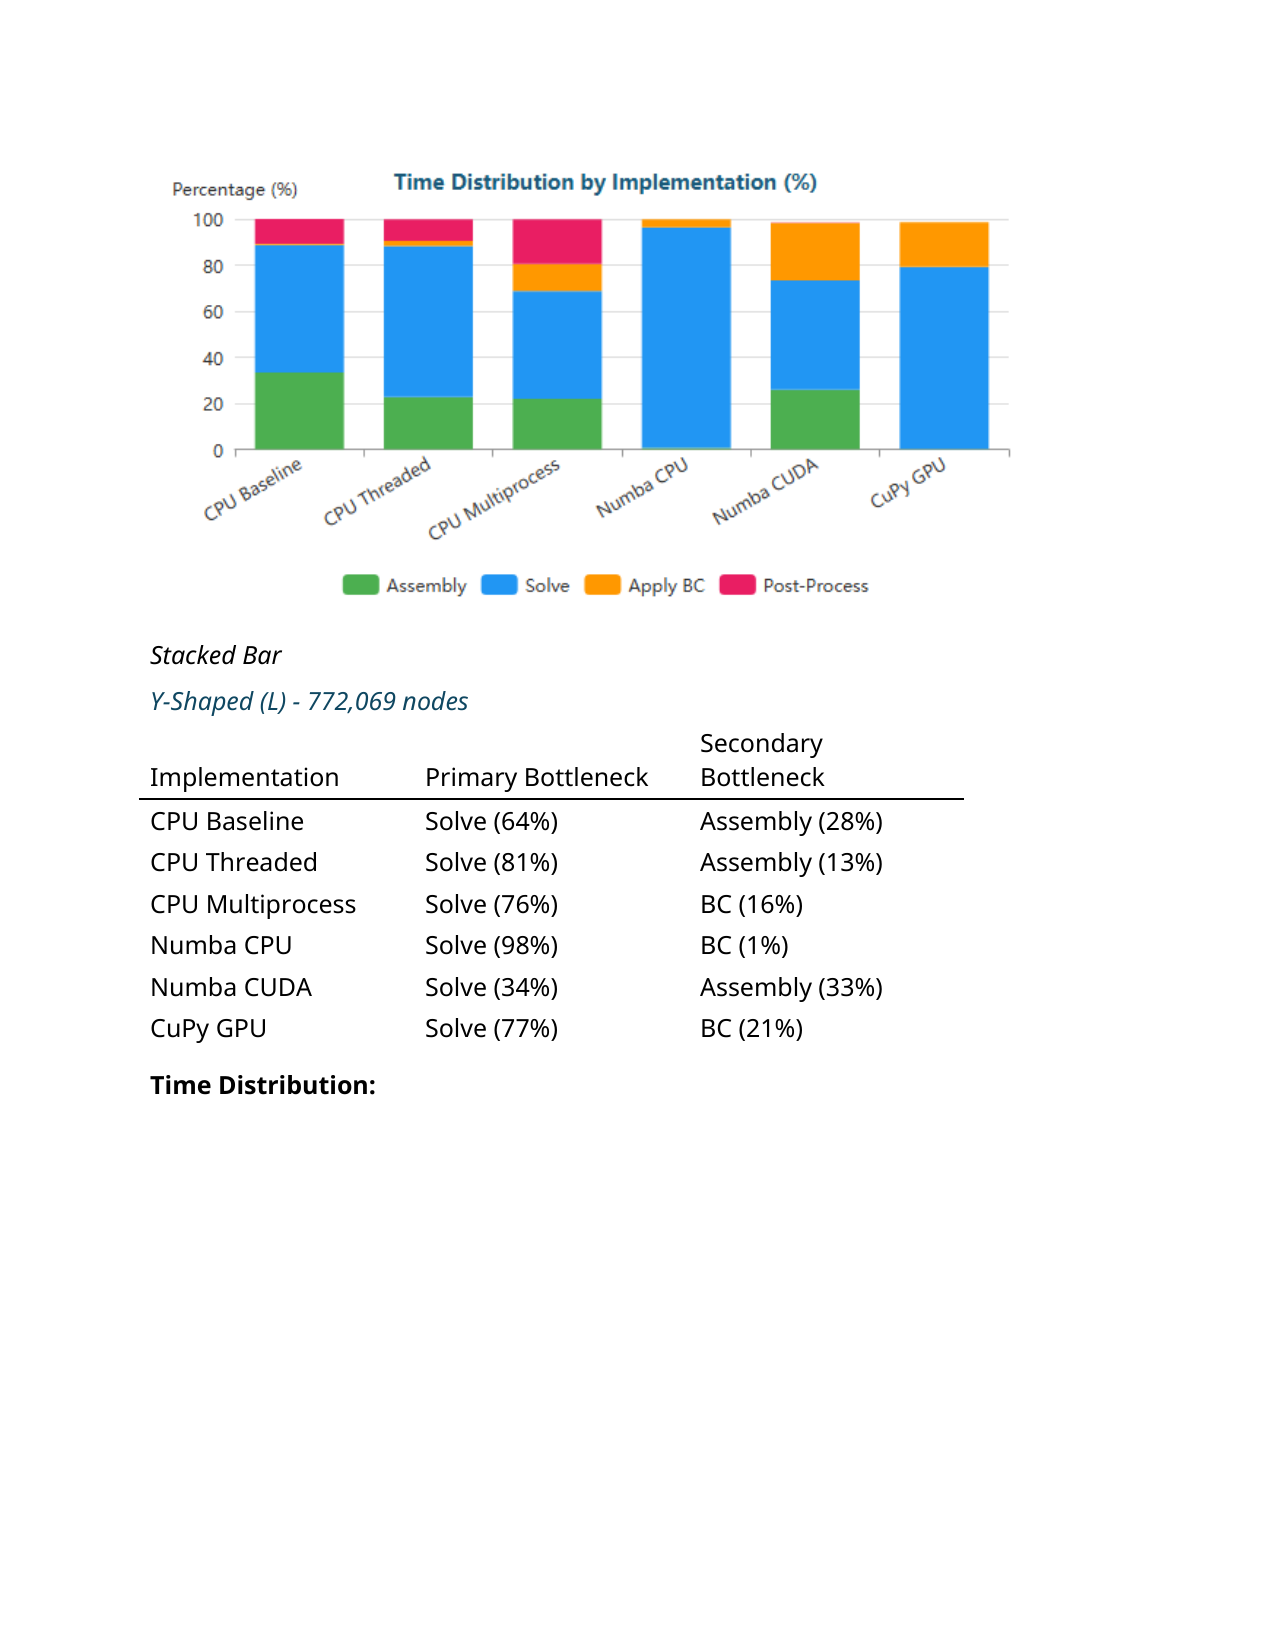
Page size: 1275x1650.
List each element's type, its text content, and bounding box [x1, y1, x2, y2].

table_header Implementation [139, 722, 414, 798]
table_cell Solve (98%) [414, 924, 689, 966]
table_header Primary Bottleneck [414, 722, 689, 798]
text Stacked Bar [150, 637, 1125, 672]
table_cell Solve (64%) [414, 800, 689, 841]
subtitle Y-Shaped (L) - 772,069 nodes [150, 684, 1125, 718]
picture [168, 150, 1044, 617]
table_cell BC (1%) [689, 924, 964, 966]
table_cell BC (16%) [689, 883, 964, 924]
table_cell Assembly (33%) [689, 966, 964, 1007]
table_cell CPU Threaded [139, 841, 414, 883]
table_cell Solve (81%) [414, 841, 689, 883]
table_cell Solve (76%) [414, 883, 689, 924]
table_cell Numba CPU [139, 924, 414, 966]
table_cell Assembly (28%) [689, 800, 964, 841]
table_cell Assembly (13%) [689, 841, 964, 883]
table_cell CuPy GPU [139, 1007, 414, 1049]
table_cell Numba CUDA [139, 966, 414, 1007]
table_cell CPU Multiprocess [139, 883, 414, 924]
table_cell Solve (34%) [414, 966, 689, 1007]
table_cell Solve (77%) [414, 1007, 689, 1049]
table_cell BC (21%) [689, 1007, 964, 1049]
text Time Distribution: [150, 1068, 1125, 1102]
table_header Secondary Bottleneck [689, 722, 964, 798]
table_cell CPU Baseline [139, 800, 414, 841]
